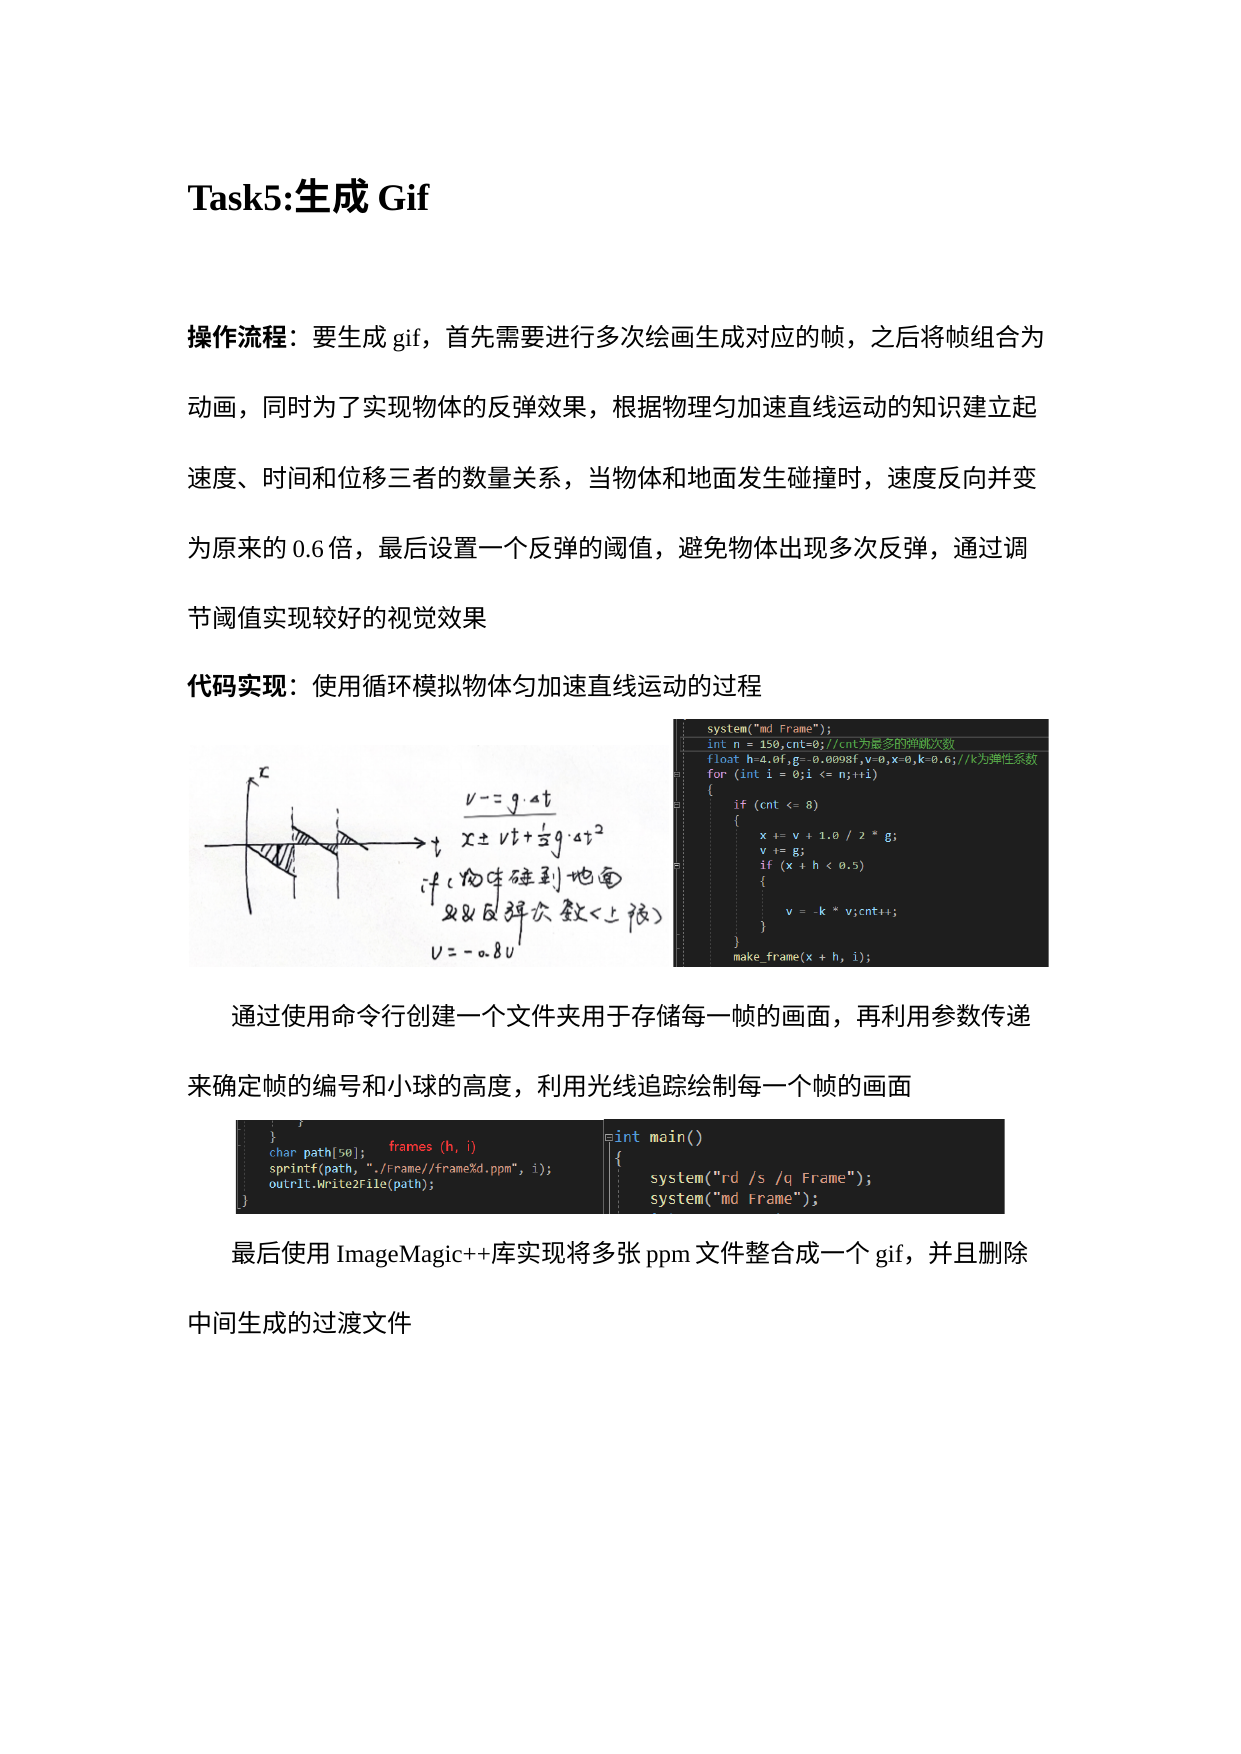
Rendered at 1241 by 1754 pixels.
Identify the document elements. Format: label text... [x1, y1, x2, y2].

text 操作流程：要生成gif，首先需要进行多次绘画生成对应的帧，之后将帧组合为动画，同时为了实现物体的反弹效果，根据物理匀加速直线运动的知识建立起速度、时间和位移三者的数量关系，当物体和地面发生碰撞时，速度反向并变为原来的0.6倍，最后设置一个反弹的阈值，避免物体出现多次反弹，通过调节阈值实现较好的视觉效果 [187, 303, 1053, 649]
picture [673, 719, 1049, 967]
picture [188, 745, 670, 967]
picture [235, 1119, 1005, 1214]
text 最后使用ImageMagic++库实现将多张ppm文件整合成一个gif，并且删除中间生成的过渡文件 [187, 1219, 1053, 1354]
subtitle Task5:生成Gif [187, 162, 1053, 227]
text 通过使用命令行创建一个文件夹用于存储每一帧的画面，再利用参数传递来确定帧的编号和小球的高度，利用光线追踪绘制每一个帧的画面 [187, 982, 1053, 1117]
text 代码实现：使用循环模拟物体匀加速直线运动的过程 [187, 652, 1053, 717]
